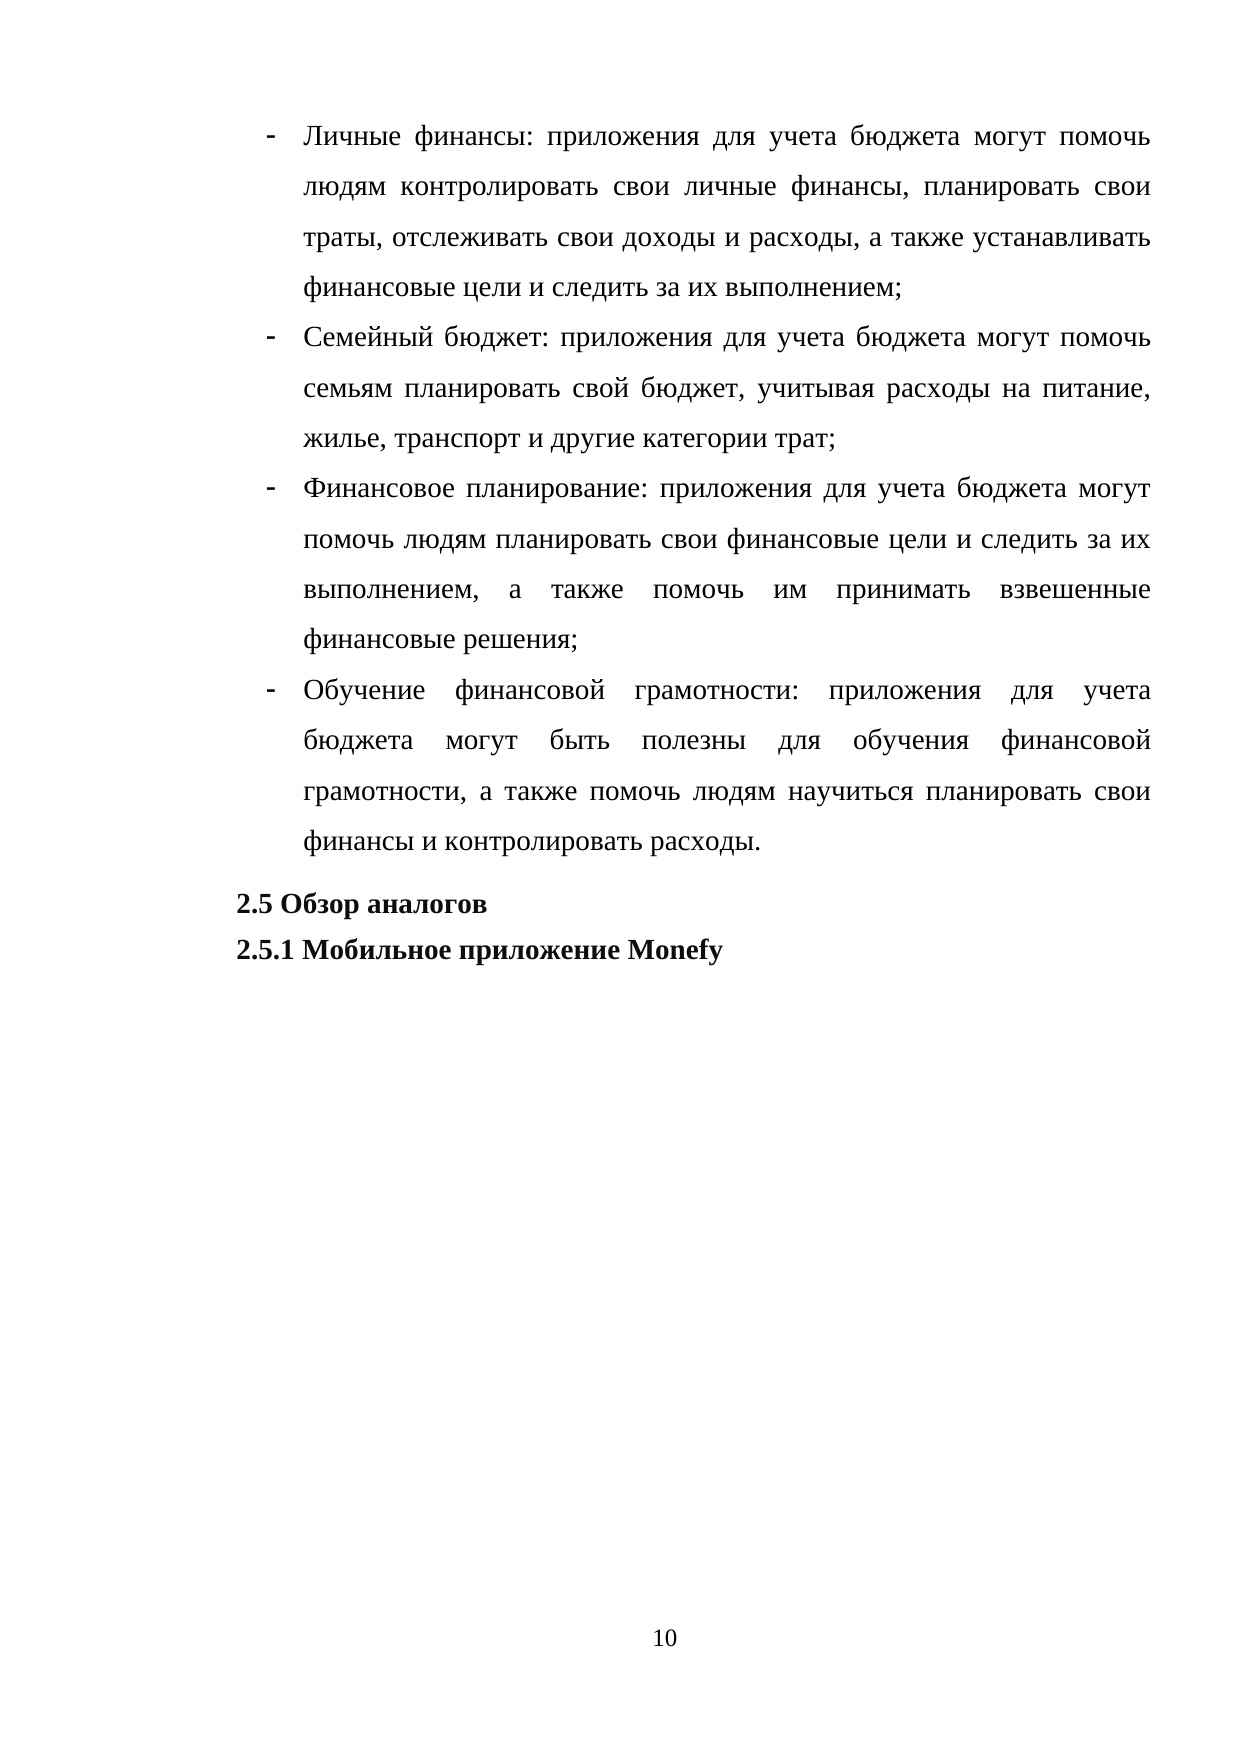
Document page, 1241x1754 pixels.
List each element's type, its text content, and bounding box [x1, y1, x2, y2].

text Обзор аналогов [236, 886, 1152, 919]
text Личные финансы: приложения для учета бюджета могут помочь людям контролировать свои личные финансы, планировать свои траты, отслеживать свои доходы и расходы, а также устанавливать финансовые цели и следить за их выполнением; [266, 118, 1152, 303]
text Финансовое планирование: приложения для учета бюджета могут помочь людям планировать свои финансовые цели и следить за их выполнением, а также помочь им принимать взвешенные финансовые решения; [266, 471, 1152, 655]
text Обучение финансовой грамотности: приложения для учета бюджета могут быть полезны для обучения финансовой грамотности, а также помочь людям научиться планировать свои финансы и контролировать расходы. [266, 672, 1152, 856]
text Семейный бюджет: приложения для учета бюджета могут помочь семьям планировать свой бюджет, учитывая расходы на питание, жилье, транспорт и другие категории трат; [266, 319, 1152, 454]
text Мобильное приложение Monefy [236, 932, 1152, 965]
